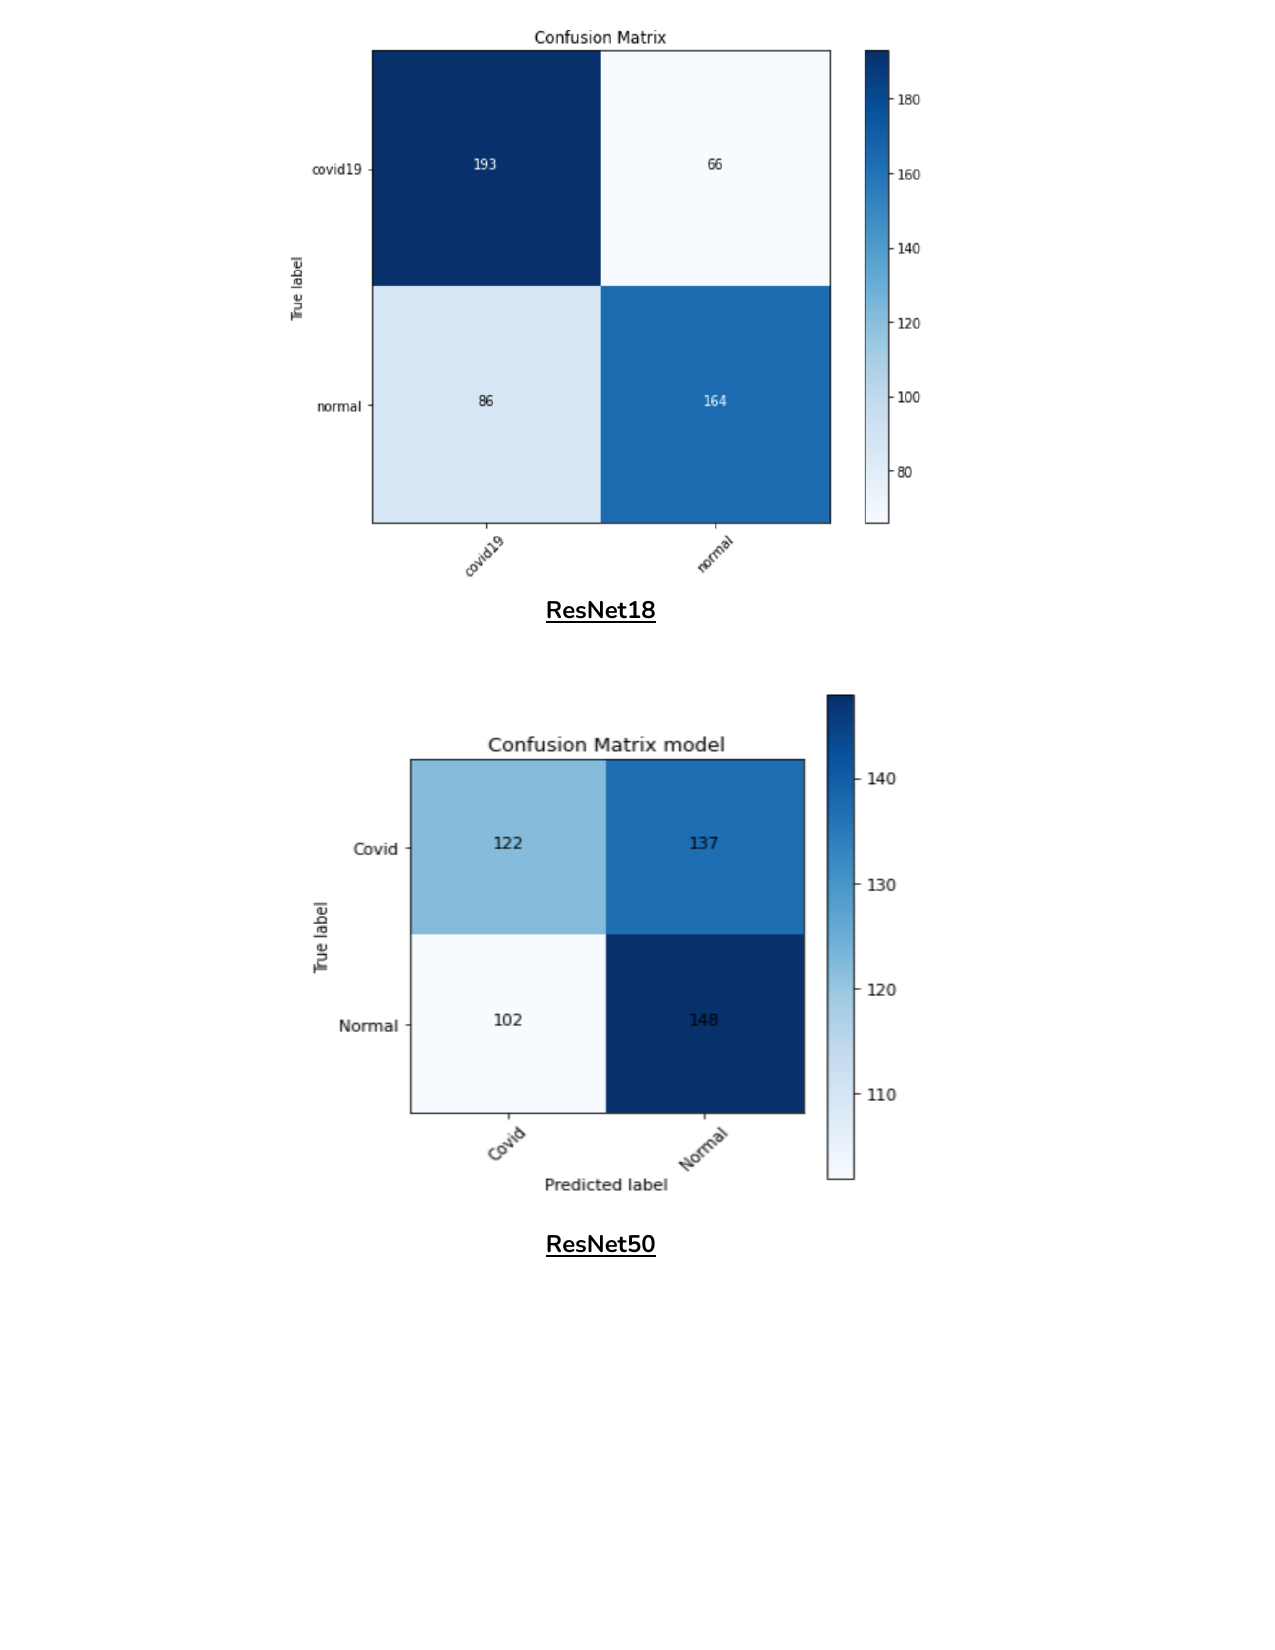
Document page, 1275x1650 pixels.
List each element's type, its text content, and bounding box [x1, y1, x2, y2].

picture [285, 692, 917, 1212]
text ResNet50 [30, 1228, 1171, 1261]
picture [277, 30, 925, 578]
text ResNet18 [30, 594, 1171, 627]
